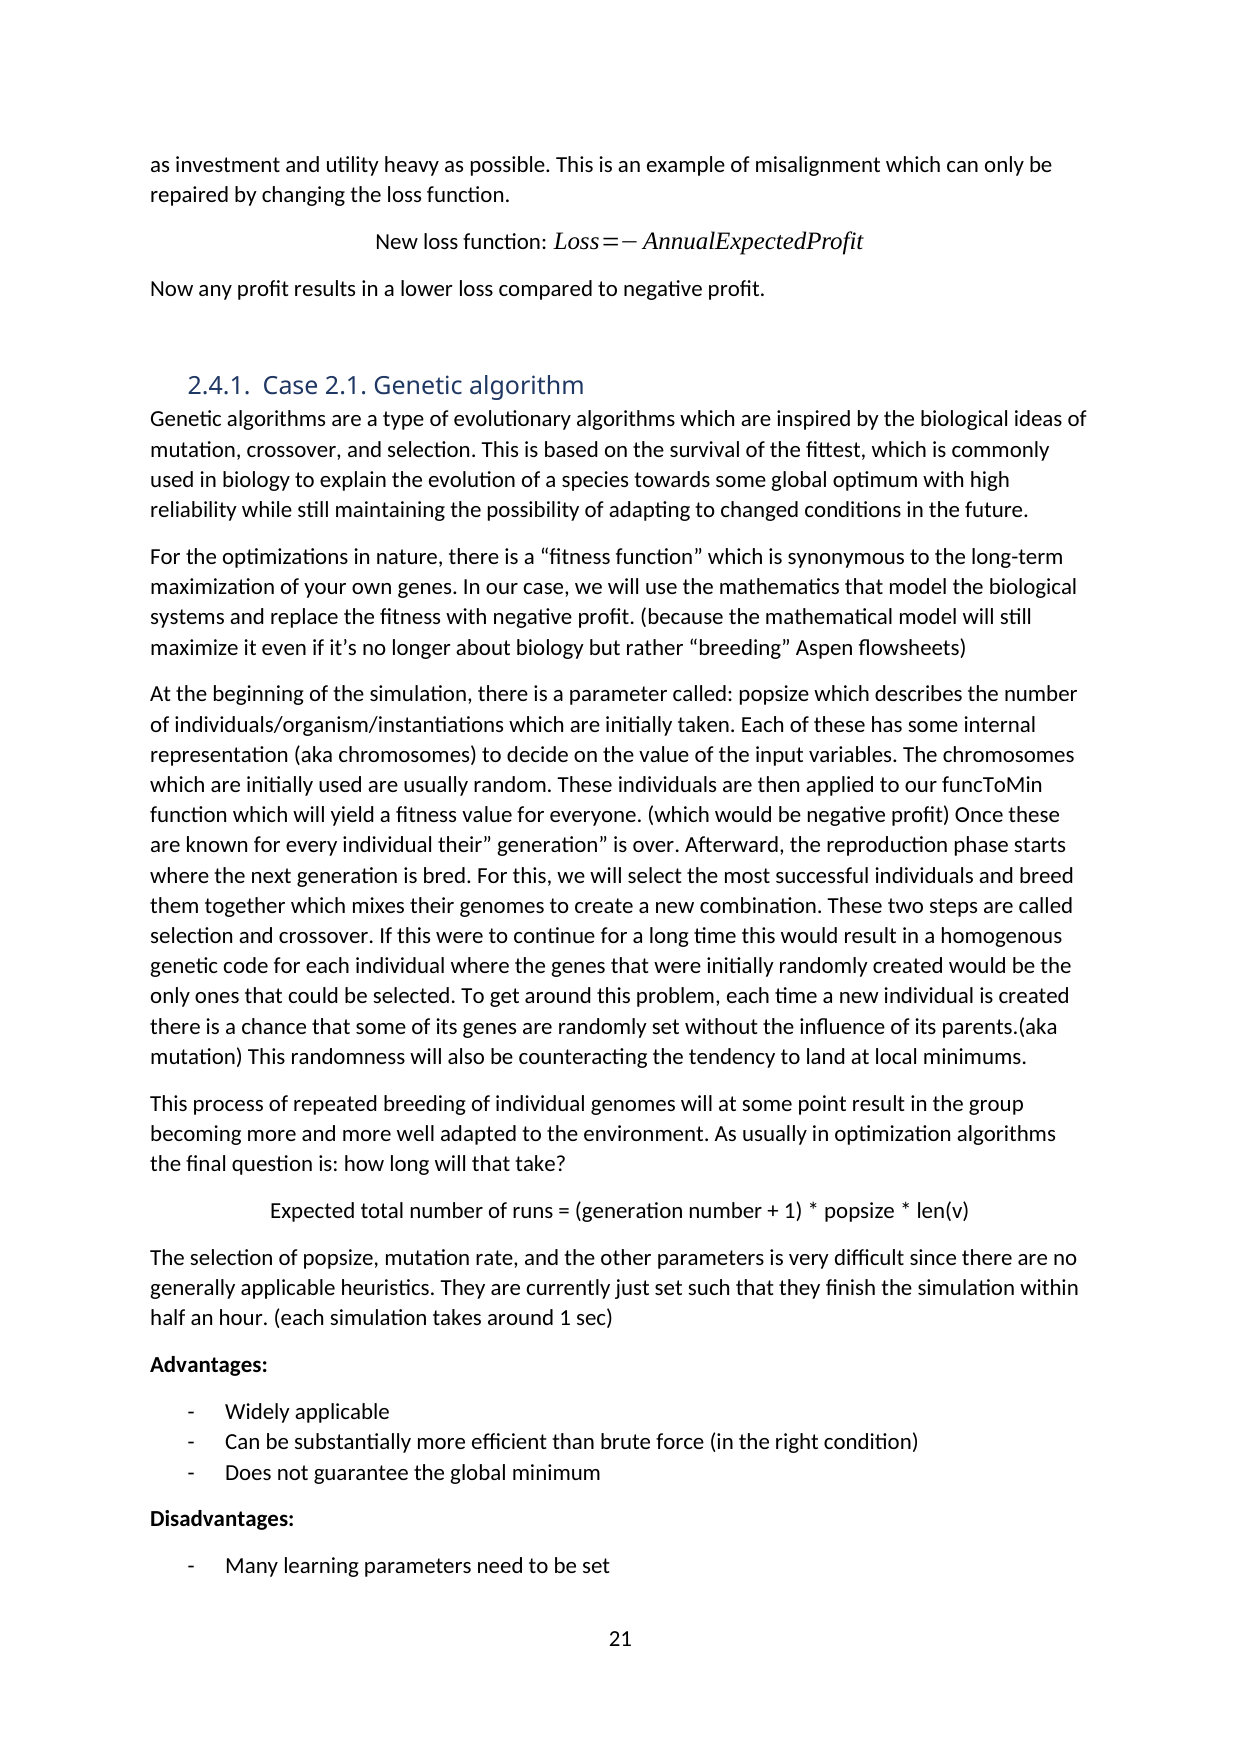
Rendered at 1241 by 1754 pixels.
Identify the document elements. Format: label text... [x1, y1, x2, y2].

text Disadvantages: [150, 1504, 1090, 1532]
text Genetic algorithms are a type of evolutionary algorithms which are inspired by the biological ideas of mutation, crossover, and selection. This is based on the survival of the fittest, which is commonly used in biology to explain the evolution of a species towards some global optimum with high reliability while still maintaining the possibility of adapting to changed conditions in the future. [150, 404, 1090, 523]
text This process of repeated breeding of individual genomes will at some point result in the group becoming more and more well adapted to the environment. As usually in optimization algorithms the final question is: how long will that take? [150, 1089, 1090, 1177]
text The selection of popsize, mutation rate, and the other parameters is very difficult since there are no generally applicable heuristics. They are currently just set such that they finish the simulation within half an hour. (each simulation takes around 1 sec) [150, 1243, 1090, 1331]
text New loss function: [150, 227, 1090, 255]
text Advantages: [150, 1350, 1090, 1378]
list Does not guarantee the global minimum [187, 1458, 1090, 1486]
subtitle Case 2.1. Genetic algorithm [187, 368, 1090, 402]
text For the optimizations in nature, there is a “fitness function” which is synonymous to the long-term maximization of your own genes. In our case, we will use the mathematics that model the biological systems and replace the fitness with negative profit. (because the mathematical model will still maximize it even if it’s no longer about biology but rather “breeding” Aspen flowsheets) [150, 542, 1090, 661]
text Now any profit results in a lower loss compared to negative profit. [150, 274, 1090, 302]
list Many learning parameters need to be set [187, 1551, 1090, 1579]
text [150, 150, 1090, 208]
list Can be substantially more efficient than brute force (in the right condition) [187, 1427, 1090, 1455]
text At the beginning of the simulation, there is a parameter called: popsize which describes the number of individuals/organism/instantiations which are initially taken. Each of these has some internal representation (aka chromosomes) to decide on the value of the input variables. The chromosomes which are initially used are usually random. These individuals are then applied to our funcToMin function which will yield a fitness value for everyone. (which would be negative profit) Once these are known for every individual their” generation” is over. Afterward, the reproduction phase starts where the next generation is bred. For this, we will select the most successful individuals and breed them together which mixes their genomes to create a new combination. These two steps are called selection and crossover. If this were to continue for a long time this would result in a homogenous genetic code for each individual where the genes that were initially randomly created would be the only ones that could be selected. To get around this problem, each time a new individual is created there is a chance that some of its genes are randomly set without the influence of its parents.(aka mutation) This randomness will also be counteracting the tendency to land at local minimums. [150, 679, 1090, 1070]
list Widely applicable [187, 1397, 1090, 1425]
text Expected total number of runs = (generation number + 1) * popsize * len(v) [150, 1196, 1090, 1224]
